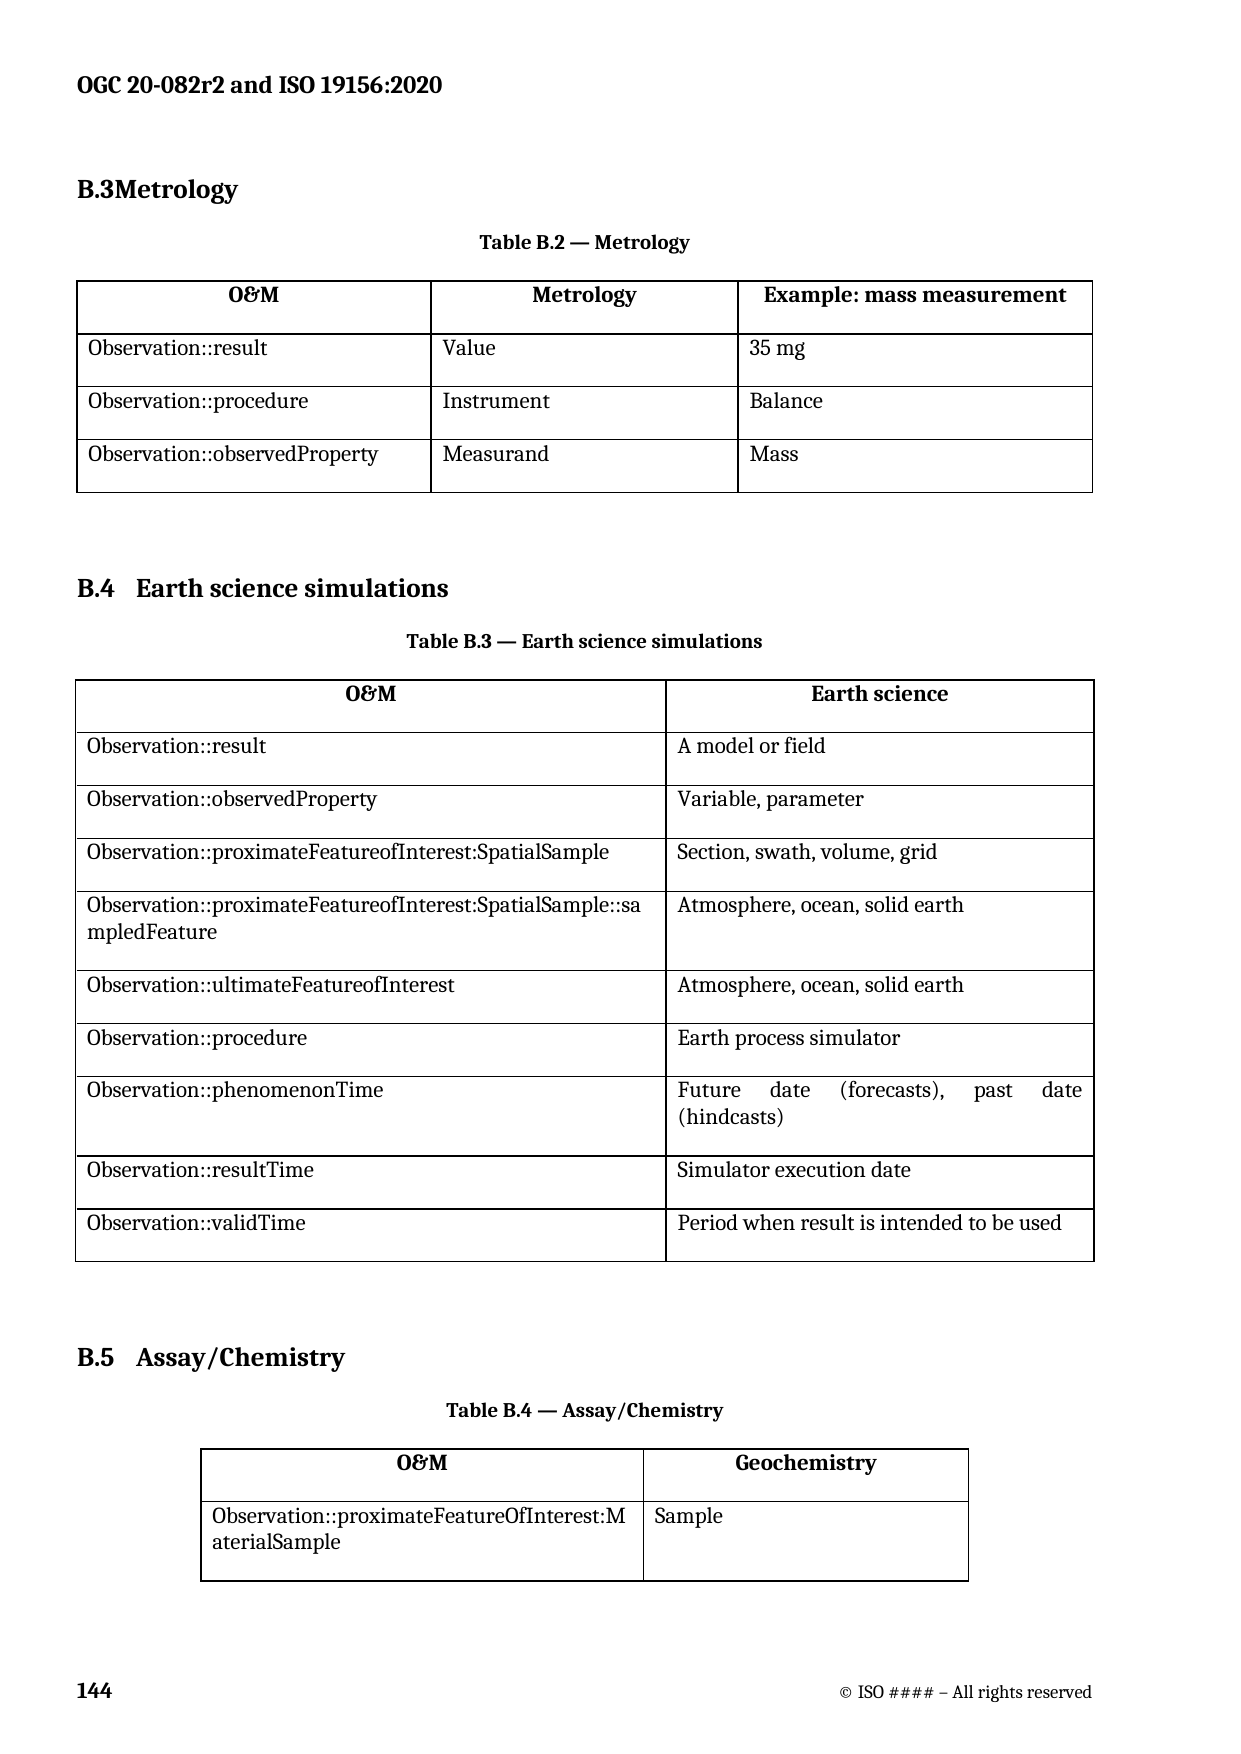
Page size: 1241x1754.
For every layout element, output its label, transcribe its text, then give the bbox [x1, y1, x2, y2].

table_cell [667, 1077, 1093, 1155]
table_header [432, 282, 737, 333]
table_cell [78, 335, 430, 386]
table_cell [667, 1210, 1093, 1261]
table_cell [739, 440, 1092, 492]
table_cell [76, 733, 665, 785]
text Table B.4 — Assay/Chemistry [77, 1398, 1092, 1423]
text Table B.2 — Metrology [77, 230, 1092, 255]
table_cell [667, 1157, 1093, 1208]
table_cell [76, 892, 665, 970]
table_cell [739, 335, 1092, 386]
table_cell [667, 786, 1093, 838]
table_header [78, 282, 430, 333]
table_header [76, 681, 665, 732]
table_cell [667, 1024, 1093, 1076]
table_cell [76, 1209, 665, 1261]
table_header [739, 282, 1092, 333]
text Metrology [77, 174, 1092, 205]
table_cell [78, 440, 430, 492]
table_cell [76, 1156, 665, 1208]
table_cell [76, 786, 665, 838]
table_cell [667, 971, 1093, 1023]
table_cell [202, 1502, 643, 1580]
text Table B.3 — Earth science simulations [77, 629, 1092, 654]
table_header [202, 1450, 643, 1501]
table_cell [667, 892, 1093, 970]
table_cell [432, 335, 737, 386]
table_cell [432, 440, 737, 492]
text Earth science simulations [77, 573, 1092, 604]
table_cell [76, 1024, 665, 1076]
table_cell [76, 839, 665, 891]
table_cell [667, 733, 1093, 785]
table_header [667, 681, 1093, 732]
text Assay/Chemistry [77, 1342, 1092, 1373]
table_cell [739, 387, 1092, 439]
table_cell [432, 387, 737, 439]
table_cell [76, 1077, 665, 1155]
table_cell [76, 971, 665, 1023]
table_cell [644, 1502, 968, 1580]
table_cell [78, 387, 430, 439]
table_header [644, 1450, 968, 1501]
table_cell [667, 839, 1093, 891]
